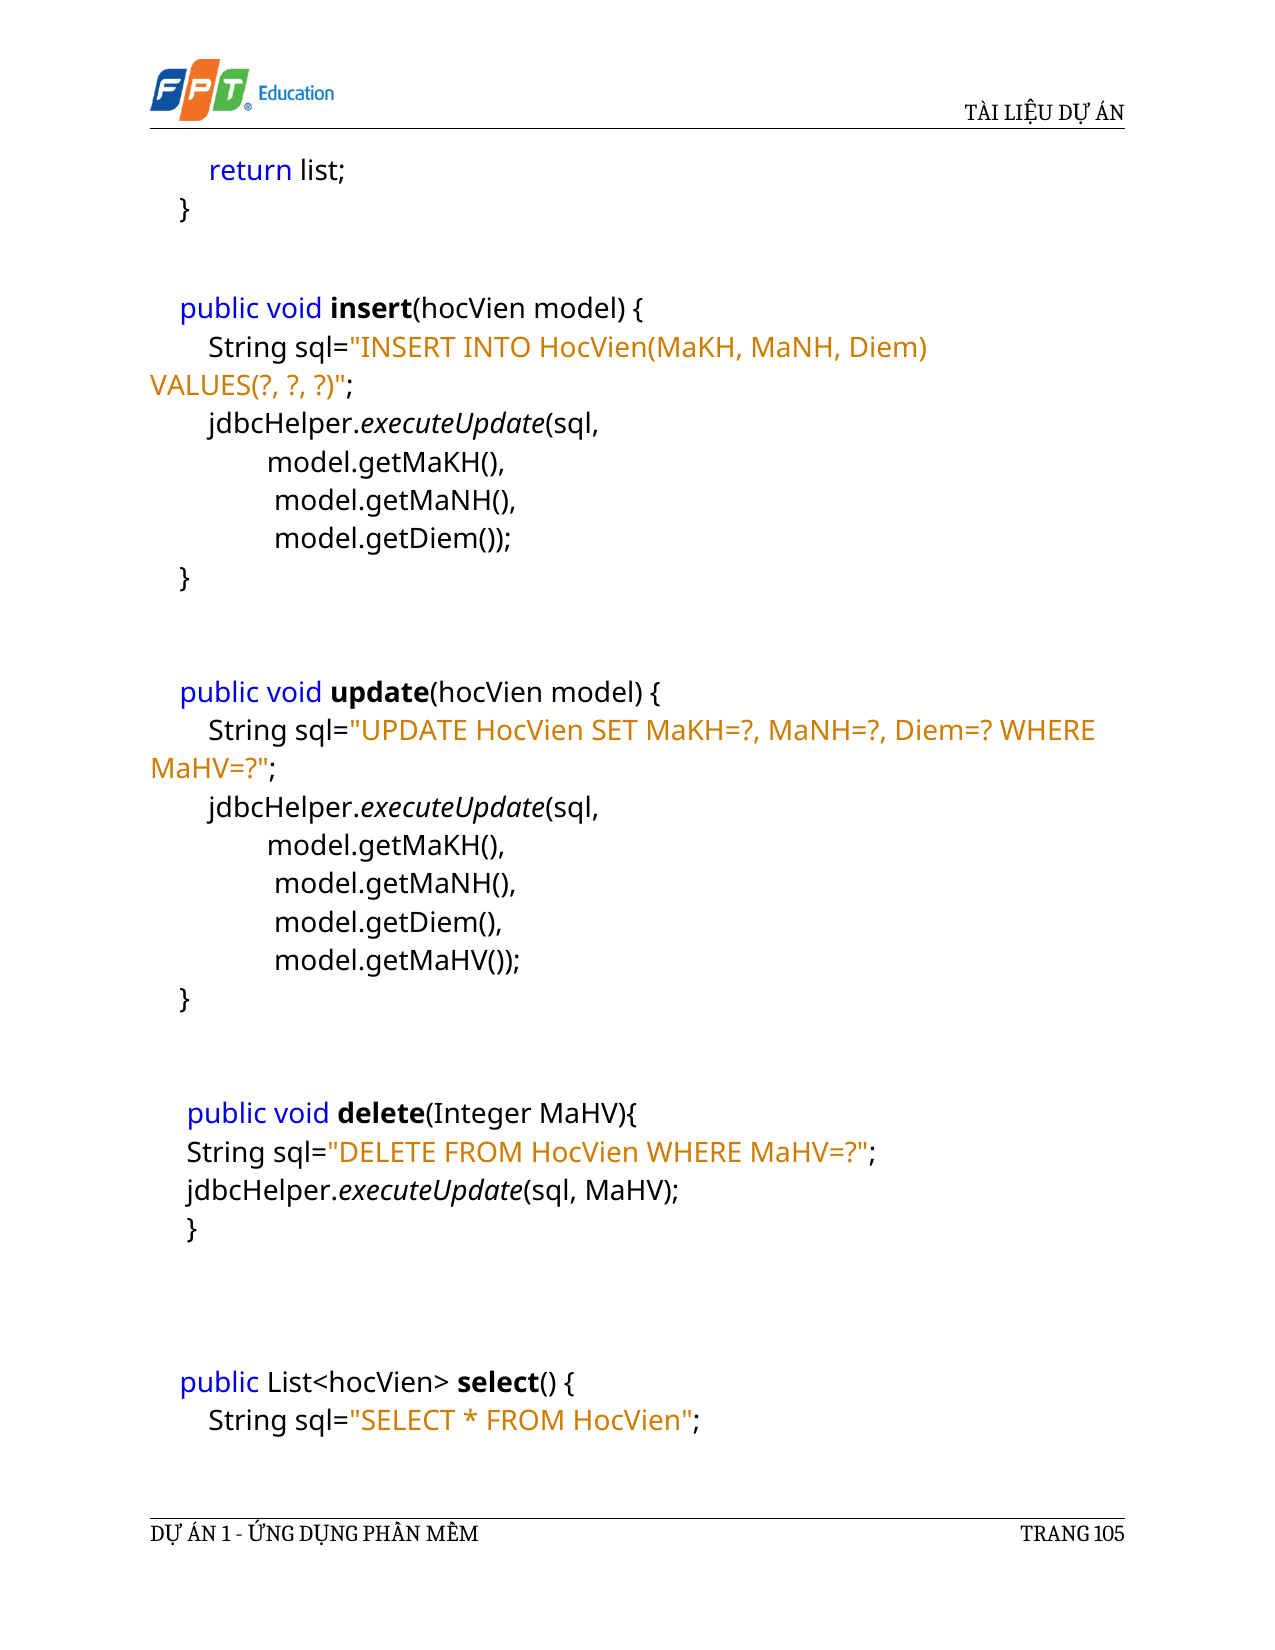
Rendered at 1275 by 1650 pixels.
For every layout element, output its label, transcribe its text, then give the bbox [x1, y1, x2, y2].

text jdbcHelper.executeUpdate(sql, [150, 404, 1125, 442]
text model.getMaNH(), [150, 480, 1125, 519]
text public void insert(hocVien model) { [150, 289, 1125, 327]
text model.getMaKH(), [150, 825, 1125, 864]
text String sql="SELECT * FROM HocVien"; [150, 1400, 1125, 1439]
text } [150, 188, 1125, 227]
text model.getDiem(), [150, 902, 1125, 940]
text } [150, 1209, 1125, 1247]
text model.getMaKH(), [150, 442, 1125, 480]
text } [150, 979, 1125, 1017]
text String sql="INSERT INTO HocVien(MaKH, MaNH, Diem) VALUES(?, ?, ?)"; [150, 327, 1125, 404]
text public void update(hocVien model) { [150, 672, 1125, 710]
picture [150, 59, 336, 121]
text } [150, 557, 1125, 595]
text String sql="DELETE FROM HocVien WHERE MaHV=?"; [150, 1132, 1125, 1170]
text public void delete(Integer MaHV){ [150, 1094, 1125, 1132]
text model.getMaNH(), [150, 864, 1125, 902]
text return list; [150, 150, 1125, 188]
text jdbcHelper.executeUpdate(sql, [150, 787, 1125, 825]
text model.getMaHV()); [150, 940, 1125, 979]
text model.getDiem()); [150, 519, 1125, 557]
text String sql="UPDATE HocVien SET MaKH=?, MaNH=?, Diem=? WHERE MaHV=?"; [150, 710, 1125, 787]
text jdbcHelper.executeUpdate(sql, MaHV); [150, 1170, 1125, 1209]
text public List<hocVien> select() { [150, 1362, 1125, 1400]
